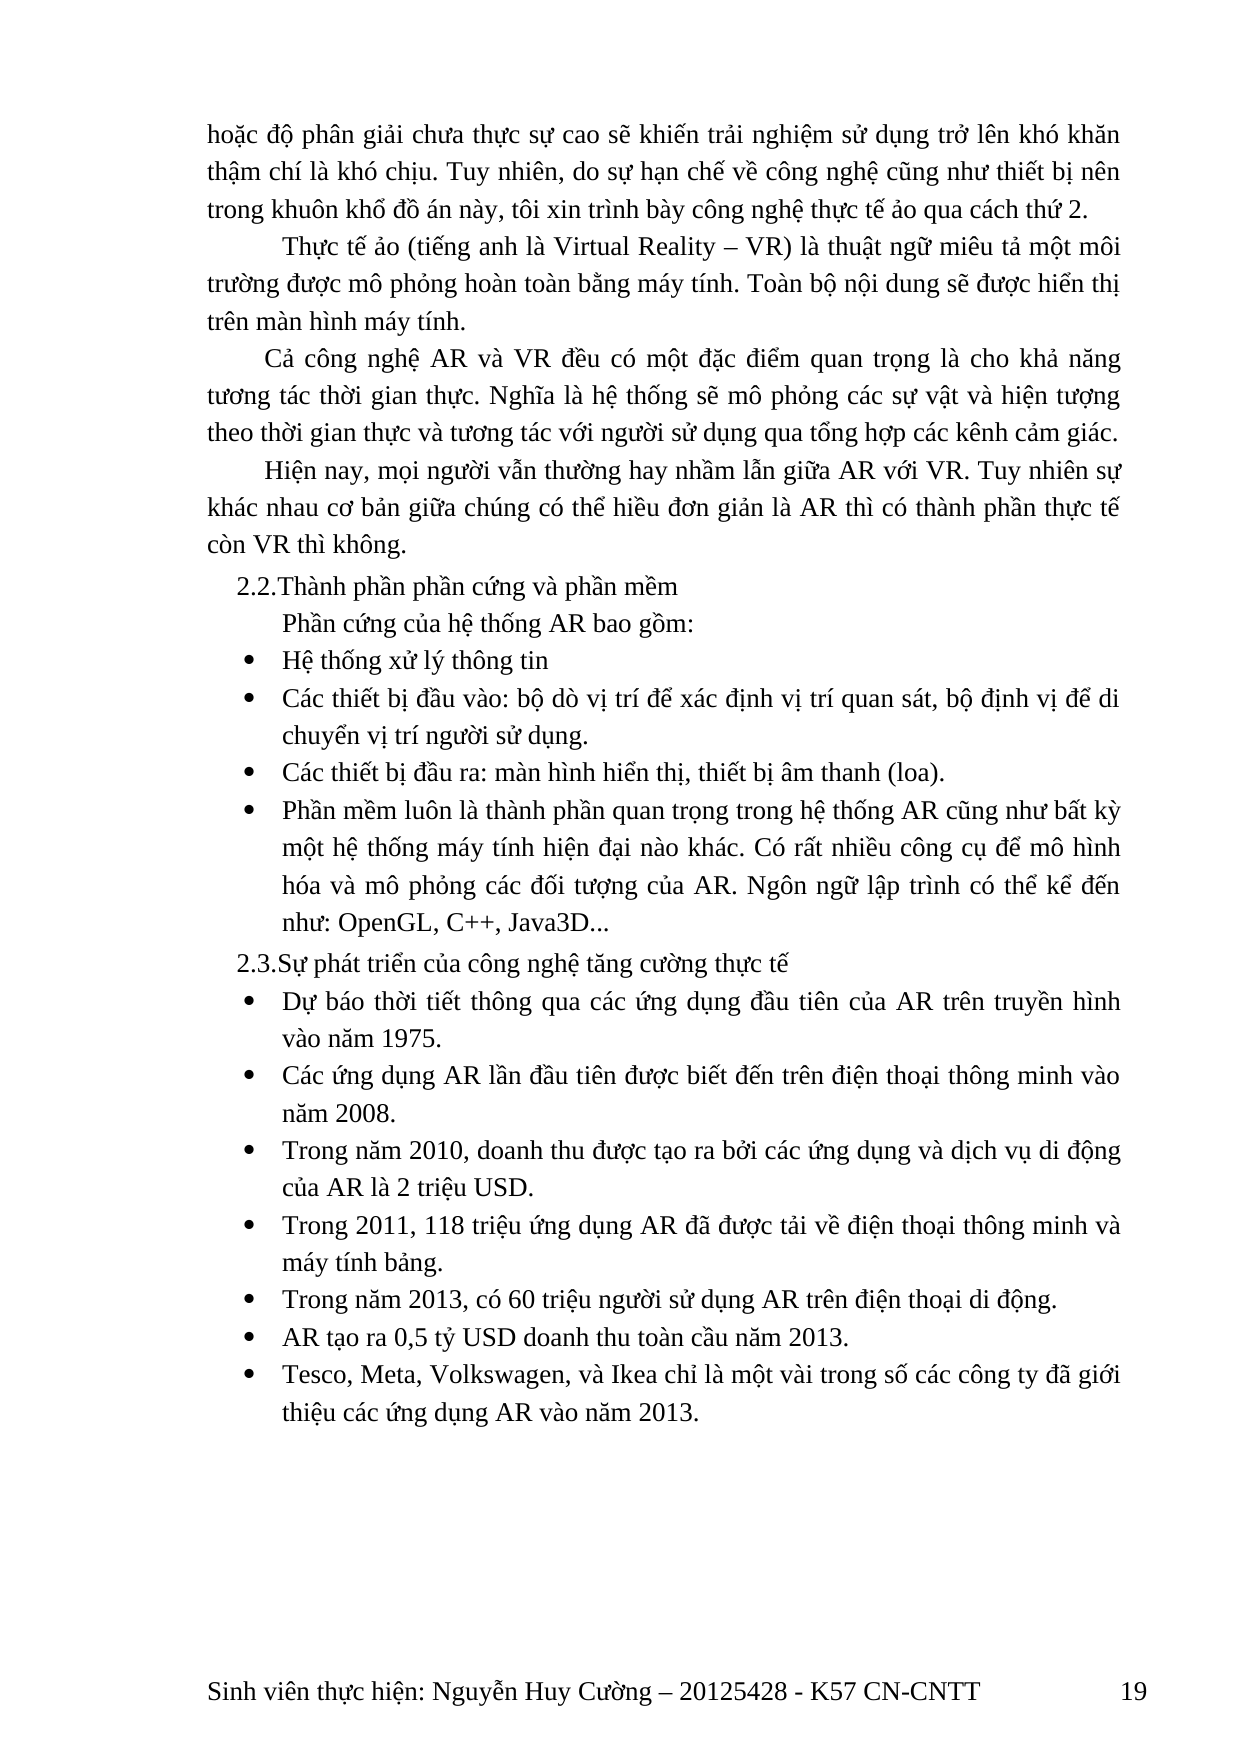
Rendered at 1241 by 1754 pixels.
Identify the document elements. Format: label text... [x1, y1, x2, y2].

list Các thiết bị đầu vào: bộ dò vị trí để xác định vị trí quan sát, bộ định vị để di chuyển vị trí người sử dụng. [244, 682, 1122, 750]
subtitle Thành phần phần cứng và phần mềm [207, 570, 1122, 601]
list Trong năm 2010, doanh thu được tạo ra bởi các ứng dụng và dịch vụ di động của AR là 2 triệu USD. [244, 1134, 1122, 1203]
list Các ứng dụng AR lần đầu tiên được biết đến trên điện thoại thông minh vào năm 2008. [244, 1059, 1122, 1128]
list AR tạo ra 0,5 tỷ USD doanh thu toàn cầu năm 2013. [244, 1321, 1122, 1352]
list Phần mềm luôn là thành phần quan trọng trong hệ thống AR cũng như bất kỳ một hệ thống máy tính hiện đại nào khác. Có rất nhiều công cụ để mô hình hóa và mô phỏng các đối tượng của AR. Ngôn ngữ lập trình có thể kể đến như: OpenGL, C++, Java3D... [244, 794, 1122, 937]
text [207, 118, 1122, 224]
list Hệ thống xử lý thông tin [244, 644, 1122, 676]
list Trong năm 2013, có 60 triệu người sử dụng AR trên điện thoại di động. [244, 1283, 1122, 1315]
list Trong 2011, 118 triệu ứng dụng AR đã được tải về điện thoại thông minh và máy tính bảng. [244, 1209, 1122, 1277]
text Phần cứng của hệ thống AR bao gồm: [207, 607, 1122, 638]
subtitle Sự phát triển của công nghệ tăng cường thực tế [207, 947, 1122, 979]
text Thực tế ảo (tiếng anh là Virtual Reality – VR) là thuật ngữ miêu tả một môi trường được mô phỏng hoàn toàn bằng máy tính. Toàn bộ nội dung sẽ được hiển thị trên màn hình máy tính. [207, 230, 1122, 336]
text Cả công nghệ AR và VR đều có một đặc điểm quan trọng là cho khả năng tương tác thời gian thực. Nghĩa là hệ thống sẽ mô phỏng các sự vật và hiện tượng theo thời gian thực và tương tác với người sử dụng qua tổng hợp các kênh cảm giác. [207, 342, 1122, 448]
list Dự báo thời tiết thông qua các ứng dụng đầu tiên của AR trên truyền hình vào năm 1975. [244, 985, 1122, 1053]
list Các thiết bị đầu ra: màn hình hiển thị, thiết bị âm thanh (loa). [244, 757, 1122, 788]
list Tesco, Meta, Volkswagen, và Ikea chỉ là một vài trong số các công ty đã giới thiệu các ứng dụng AR vào năm 2013. [244, 1358, 1122, 1427]
text Hiện nay, mọi người vẫn thường hay nhầm lẫn giữa AR với VR. Tuy nhiên sự khác nhau cơ bản giữa chúng có thể hiều đơn giản là AR thì có thành phần thực tế còn VR thì không. [207, 454, 1122, 559]
